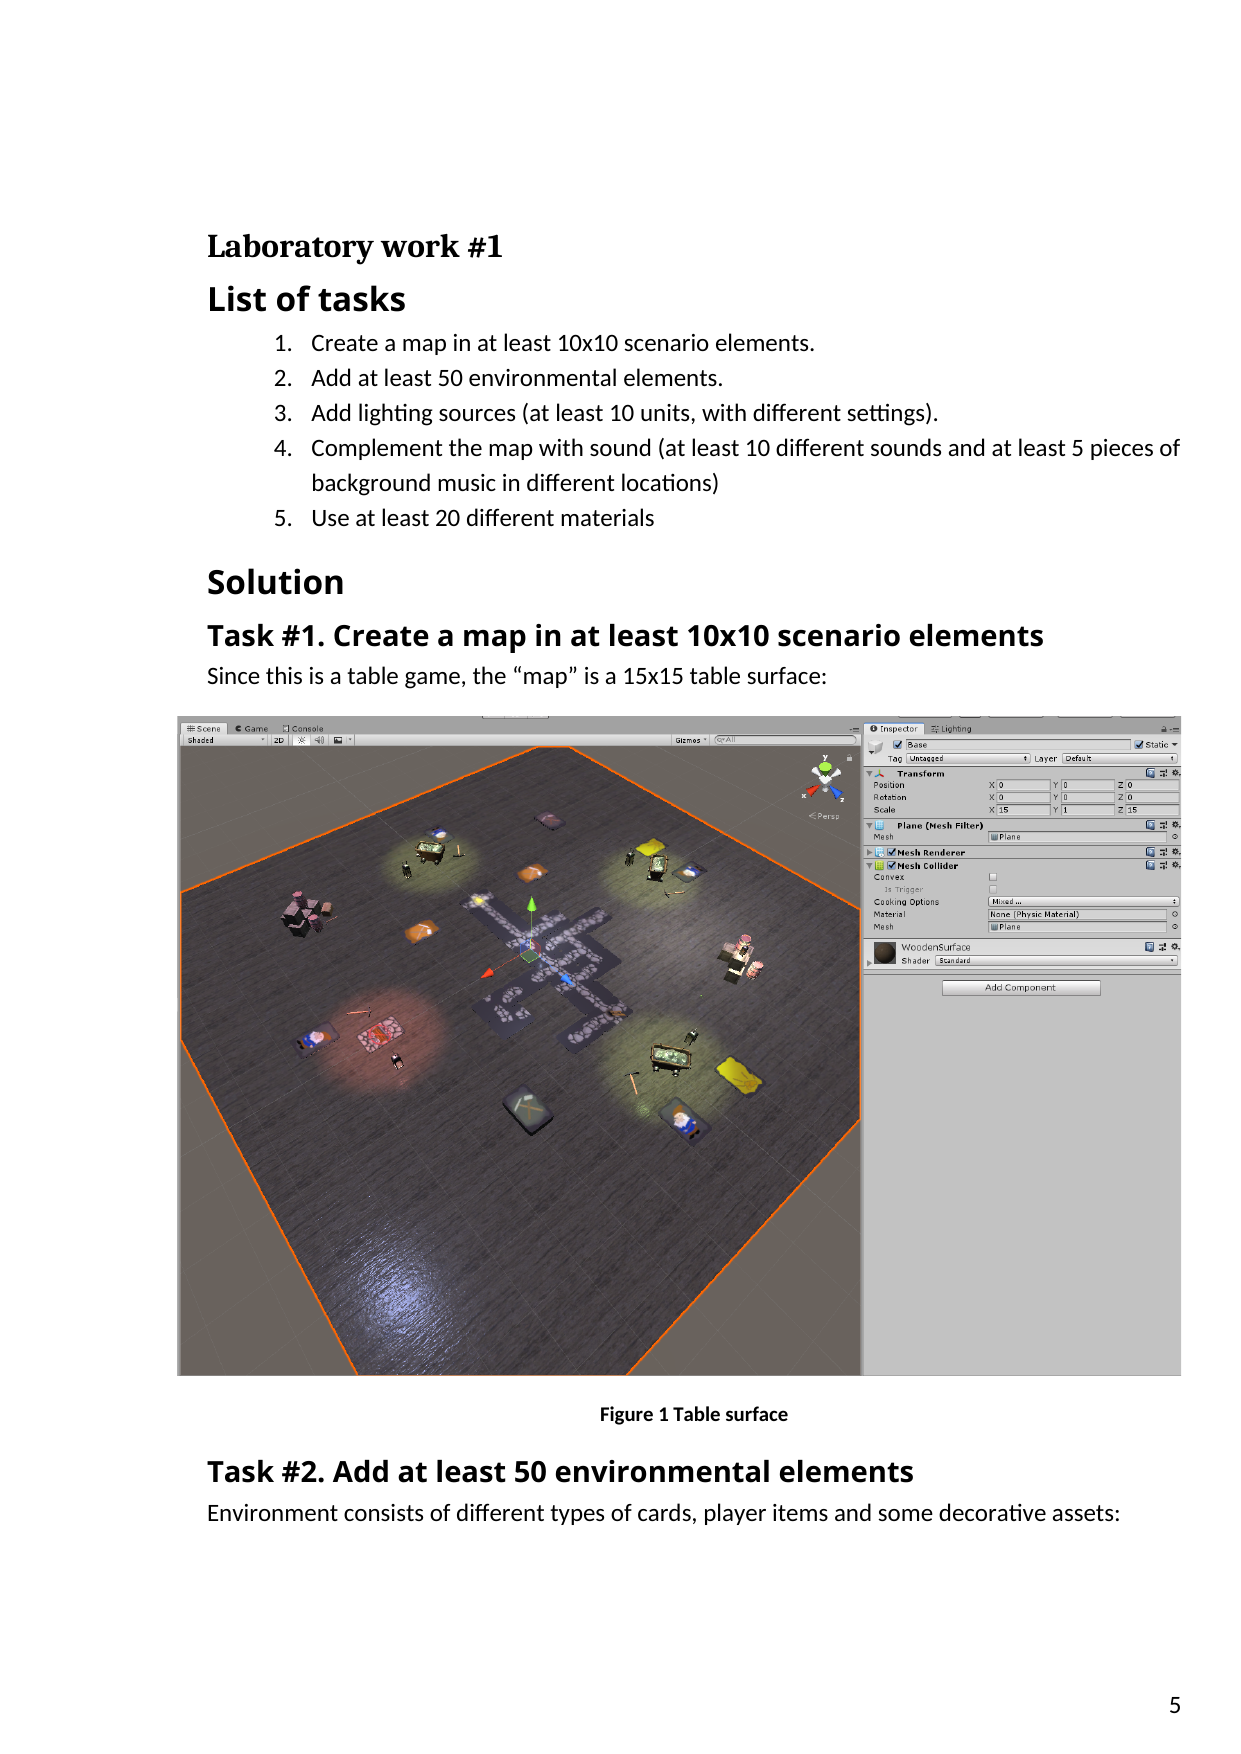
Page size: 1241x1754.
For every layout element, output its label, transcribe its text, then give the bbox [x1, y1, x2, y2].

list Add lighting sources (at least 10 units, with different settings). [274, 398, 1181, 428]
text Figure 1 Table surface [177, 1401, 1181, 1427]
subtitle Task #2. Add at least 50 environmental elements [177, 1451, 1181, 1491]
list Complement the map with sound (at least 10 different sounds and at least 5 pieces of background music in different locations) [274, 433, 1181, 498]
subtitle List of tasks [177, 275, 1181, 321]
list Use at least 20 different materials [274, 503, 1181, 533]
subtitle Task #1. Create a map in at least 10x10 scenario elements [177, 615, 1181, 654]
list Add at least 50 environmental elements. [274, 363, 1181, 393]
list Create a map in at least 10x10 scenario elements. [274, 328, 1181, 358]
text Since this is a table game, the “map” is a 15x15 table surface: [177, 660, 1181, 691]
subtitle Solution [177, 558, 1181, 604]
text Environment consists of different types of cards, player items and some decorative assets: [177, 1497, 1181, 1527]
picture [177, 716, 1182, 1376]
subtitle Laboratory work #1 [177, 227, 1181, 266]
